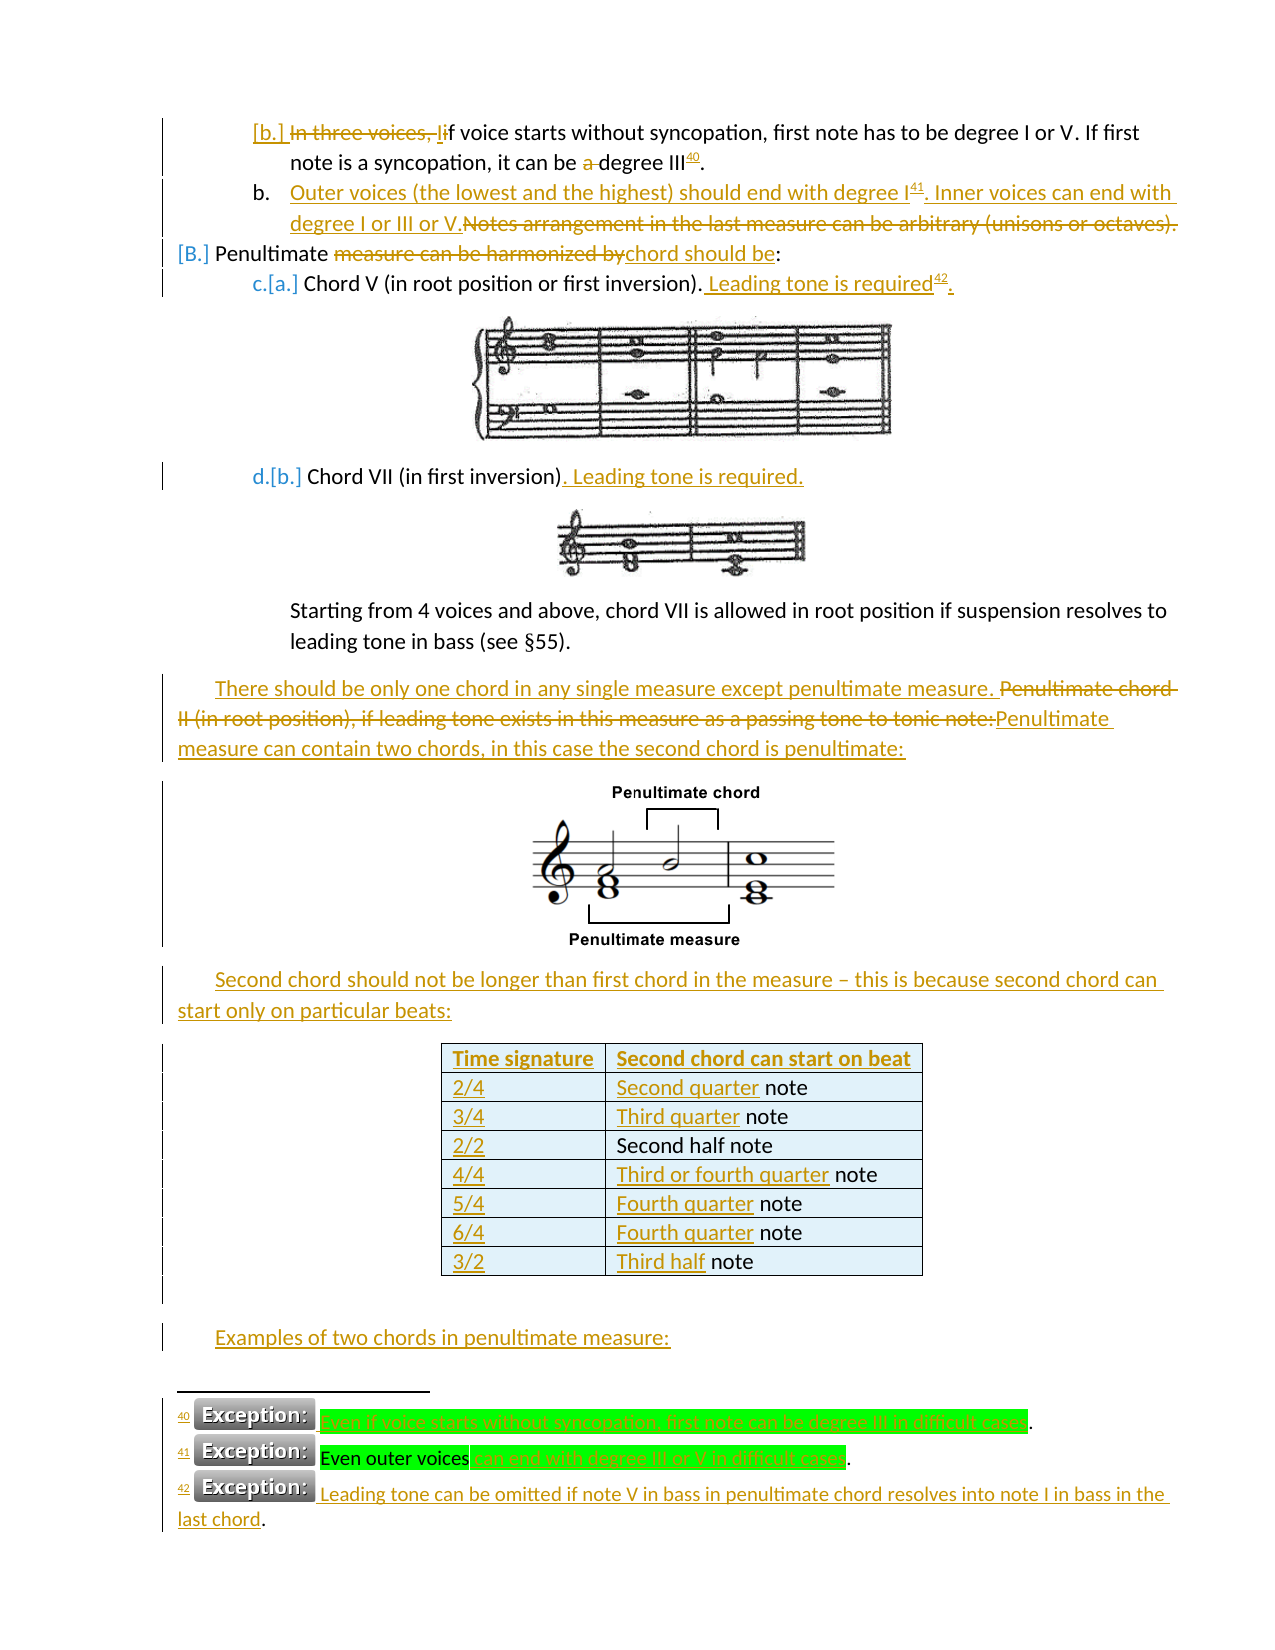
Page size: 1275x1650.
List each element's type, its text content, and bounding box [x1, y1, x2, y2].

list Chord V (in root position or first inversion). [252, 269, 1186, 297]
list f voice starts without syncopation, first note has to be degree I or V. If first note is a syncopation, it can be degree III. [252, 118, 1186, 176]
picture [194, 1434, 316, 1466]
picture [194, 1470, 316, 1502]
picture [556, 508, 807, 578]
list Chord VII (in first inversion) [252, 462, 1186, 490]
picture [194, 1398, 316, 1430]
picture [471, 316, 893, 443]
list Starting from 4 voices and above, chord VII is allowed in root position if suspension resolves to leading tone in bass (see §55). [290, 597, 1186, 655]
list Penultimate : [177, 239, 1186, 267]
picture [529, 781, 835, 947]
